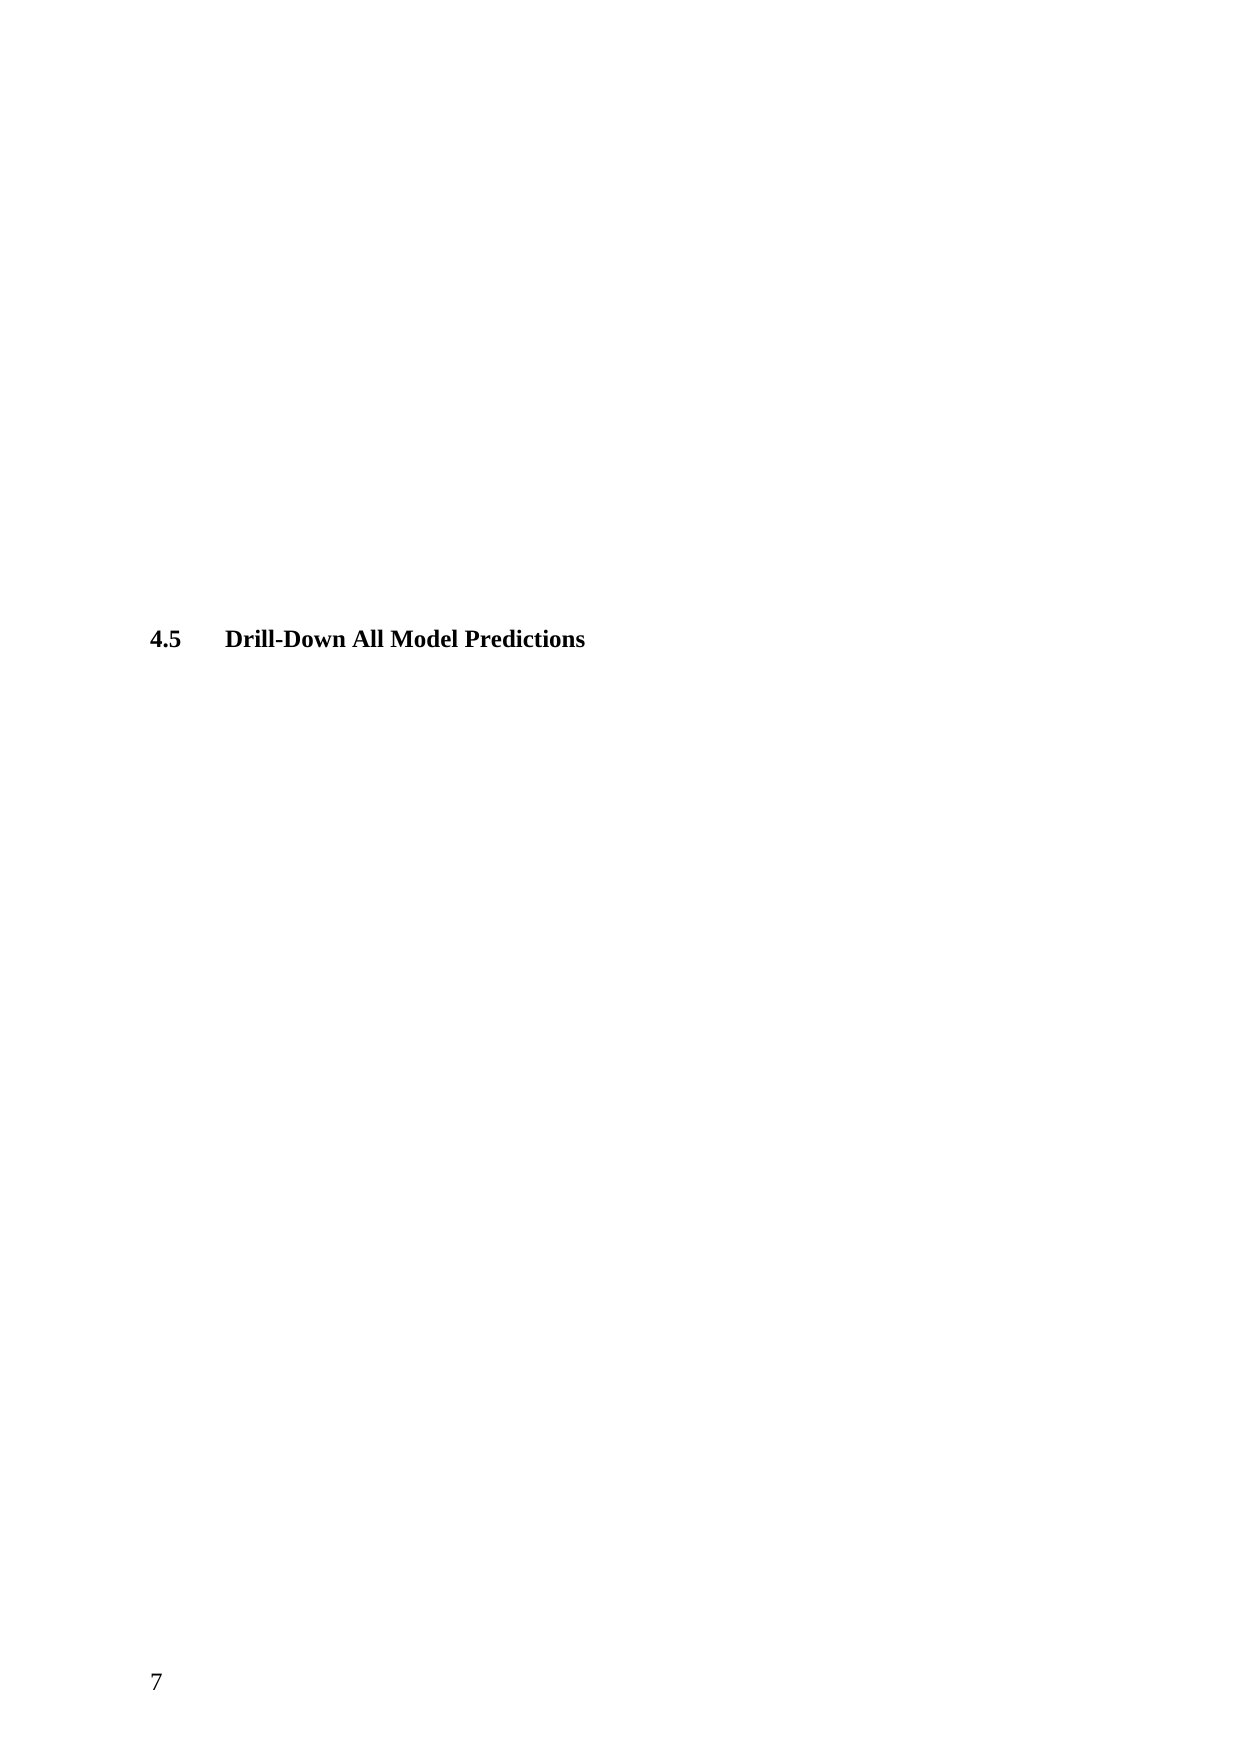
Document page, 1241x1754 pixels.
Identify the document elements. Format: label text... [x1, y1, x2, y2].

text 4.5 Drill-Down All Model Predictions [150, 624, 1090, 653]
